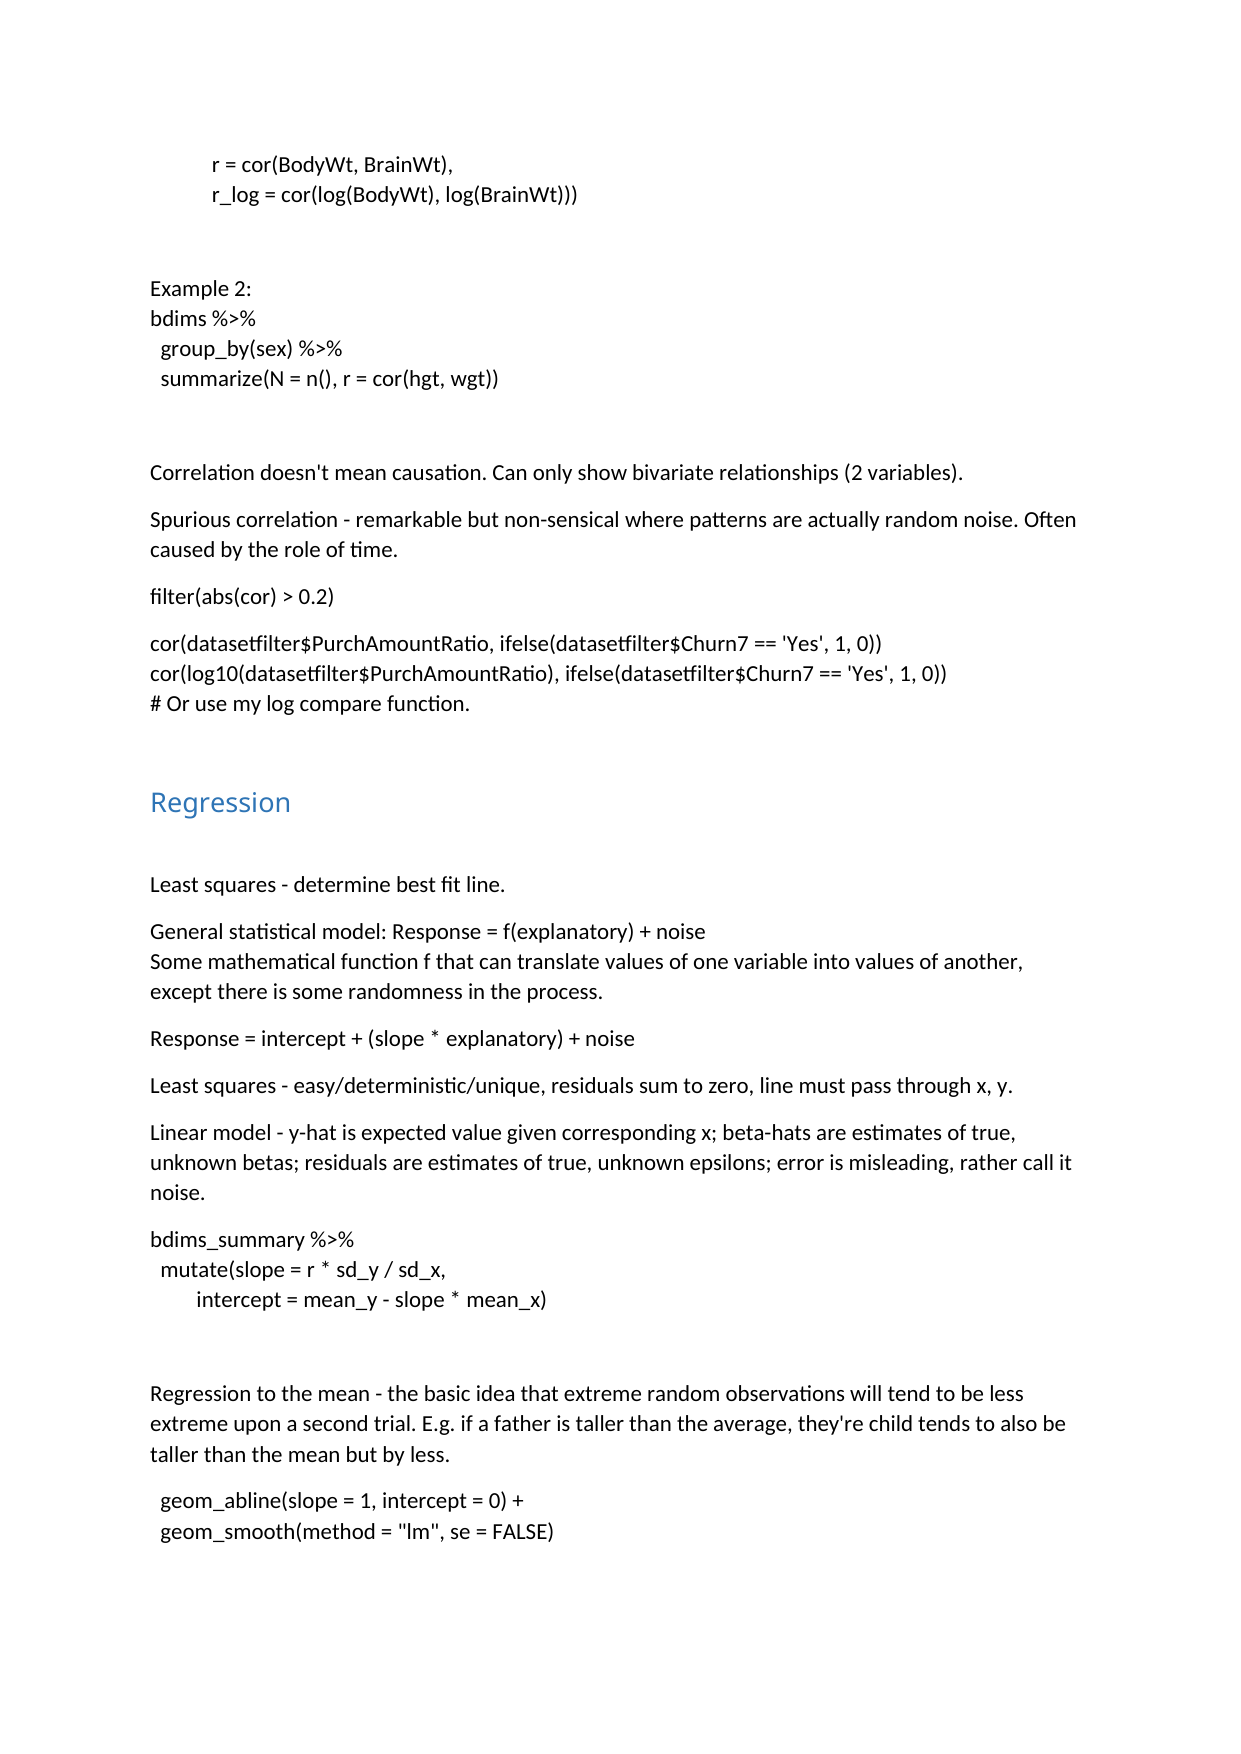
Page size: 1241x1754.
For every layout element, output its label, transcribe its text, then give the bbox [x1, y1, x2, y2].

text Example 2: bdims %>% group_by(sex) %>% summarize(N = n(), r = cor(hgt, wgt)) [150, 274, 1090, 393]
text Spurious correlation - remarkable but non-sensical where patterns are actually random noise. Often caused by the role of time. [150, 505, 1090, 563]
text Linear model - y-hat is expected value given corresponding x; beta-hats are estimates of true, unknown betas; residuals are estimates of true, unknown epsilons; error is misleading, rather call it noise. [150, 1118, 1090, 1206]
text General statistical model: Response = f(explanatory) + noise Some mathematical function f that can translate values of one variable into values of another, except there is some randomness in the process. [150, 917, 1090, 1005]
text Regression to the mean - the basic idea that extreme random observations will tend to be less extreme upon a second trial. E.g. if a father is taller than the average, they're child tends to also be taller than the mean but by less. [150, 1379, 1090, 1468]
text Least squares - easy/deterministic/unique, residuals sum to zero, line must pass through x, y. [150, 1071, 1090, 1099]
subtitle Regression [150, 783, 1090, 820]
text Least squares - determine best fit line. [150, 870, 1090, 898]
text filter(abs(cor) > 0.2) [150, 582, 1090, 610]
text Correlation doesn't mean causation. Can only show bivariate relationships (2 variables). [150, 458, 1090, 486]
text Response = intercept + (slope * explanatory) + noise [150, 1024, 1090, 1052]
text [150, 150, 1090, 208]
text cor(datasetfilter$PurchAmountRatio, ifelse(datasetfilter$Churn7 == 'Yes', 1, 0)) cor(log10(datasetfilter$PurchAmountRatio), ifelse(datasetfilter$Churn7 == 'Yes', 1, 0)) # Or use my log compare function. [150, 629, 1090, 718]
text geom_abline(slope = 1, intercept = 0) + geom_smooth(method = "lm", se = FALSE) [150, 1487, 1090, 1545]
text bdims_summary %>% mutate(slope = r * sd_y / sd_x, intercept = mean_y - slope * mean_x) [150, 1225, 1090, 1314]
